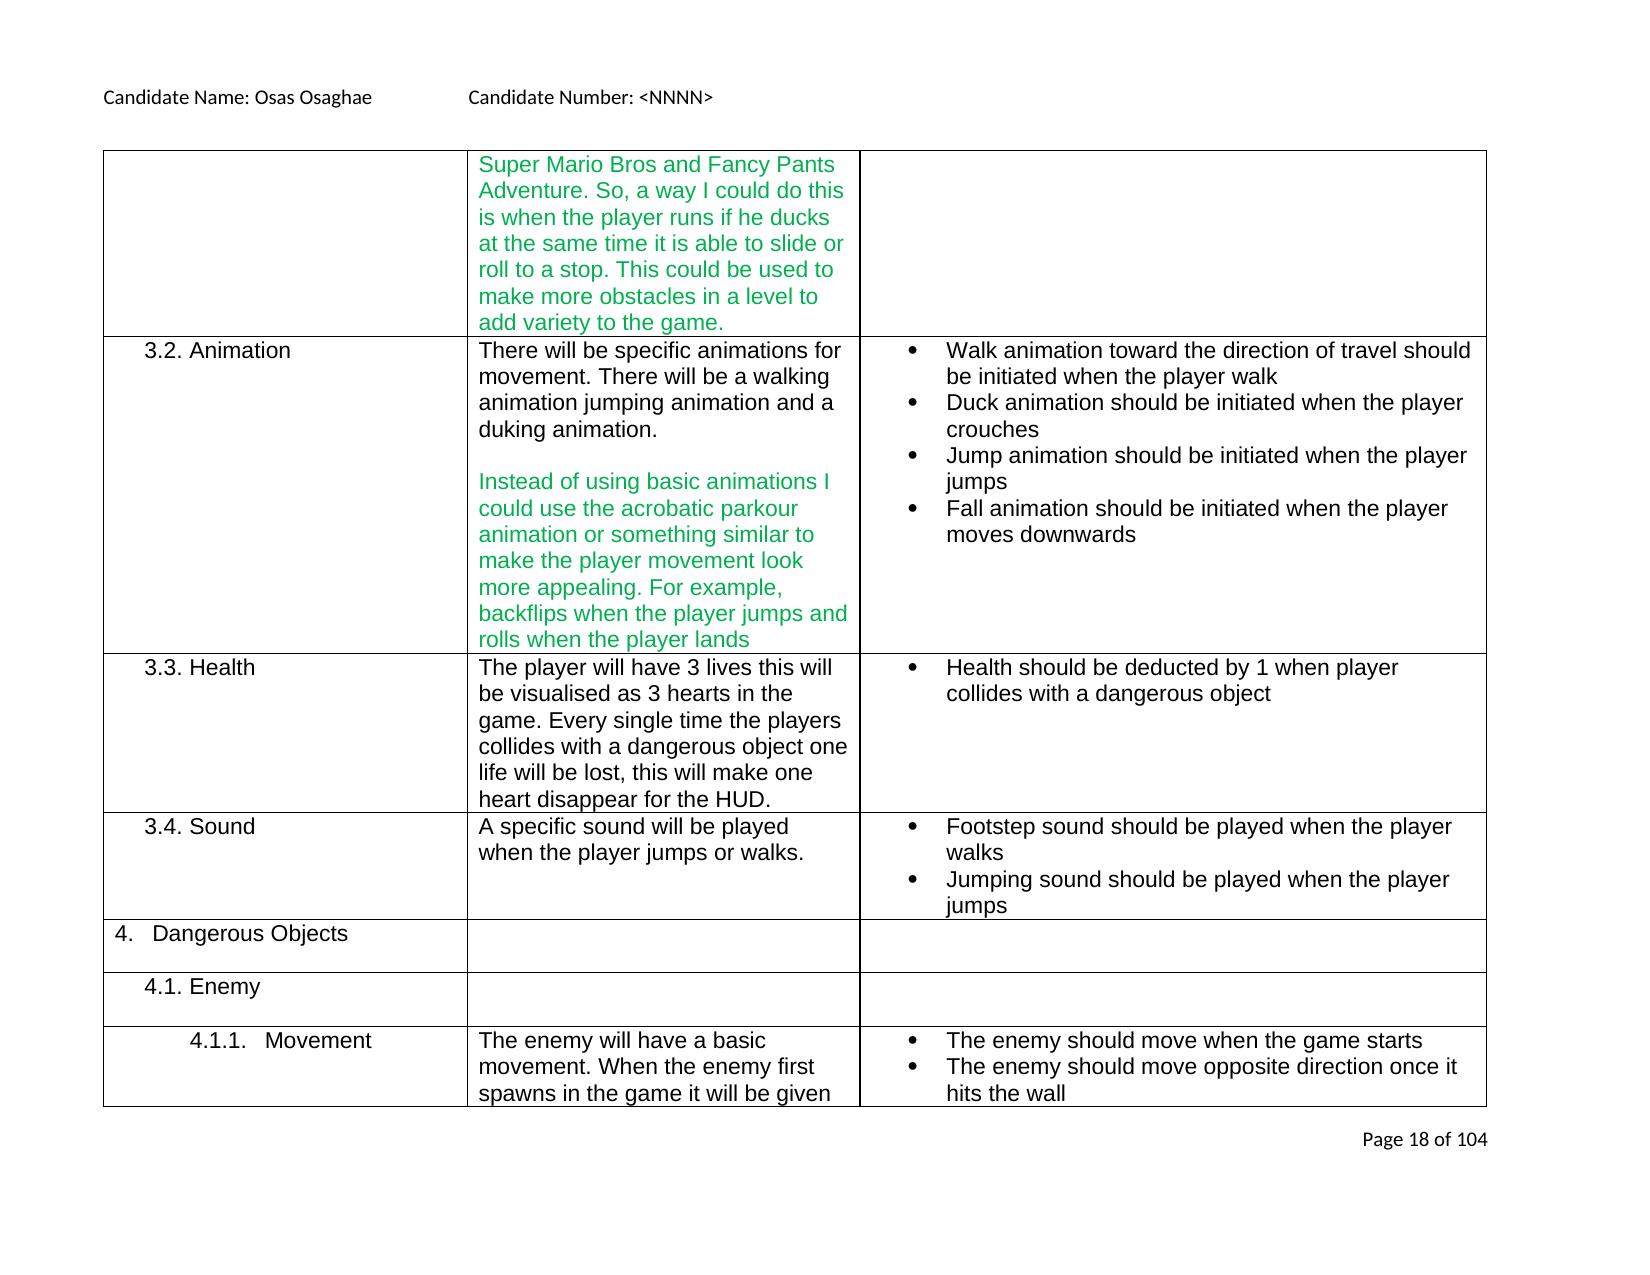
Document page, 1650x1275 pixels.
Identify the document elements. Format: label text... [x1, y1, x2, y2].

table_cell There will be specific animations for movement. There will be a walking animation jumping animation and a duking animation. Instead of using basic animations I could use the acrobatic parkour animation or something similar to make the player movement look more appealing. For example, backflips when the player jumps and rolls when the player lands [468, 337, 859, 653]
table_cell Animation [104, 337, 467, 653]
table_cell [104, 151, 467, 336]
table_cell Dangerous Objects [104, 920, 467, 972]
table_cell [861, 151, 1486, 336]
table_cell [468, 151, 859, 336]
table_cell [861, 920, 1486, 972]
table_cell Sound [104, 813, 467, 918]
table_cell [468, 920, 859, 972]
table_cell [468, 973, 859, 1026]
table_cell [861, 973, 1486, 1026]
table_cell Enemy [104, 973, 467, 1026]
table_cell Footstep sound should be played when the player walks Jumping sound should be played when the player jumps [861, 813, 1486, 918]
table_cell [468, 1027, 859, 1106]
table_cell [861, 1027, 1486, 1106]
table_cell Walk animation toward the direction of travel should be initiated when the player walk Duck animation should be initiated when the player crouches Jump animation should be initiated when the player jumps Fall animation should be initiated when the player moves downwards [861, 337, 1486, 653]
table_cell A specific sound will be played when the player jumps or walks. [468, 813, 859, 918]
table_cell Health [104, 654, 467, 812]
table_cell The player will have 3 lives this will be visualised as 3 hearts in the game. Every single time the players collides with a dangerous object one life will be lost, this will make one heart disappear for the HUD. [468, 654, 859, 812]
table_cell Movement [104, 1027, 467, 1106]
table_cell Health should be deducted by 1 when player collides with a dangerous object [861, 654, 1486, 812]
